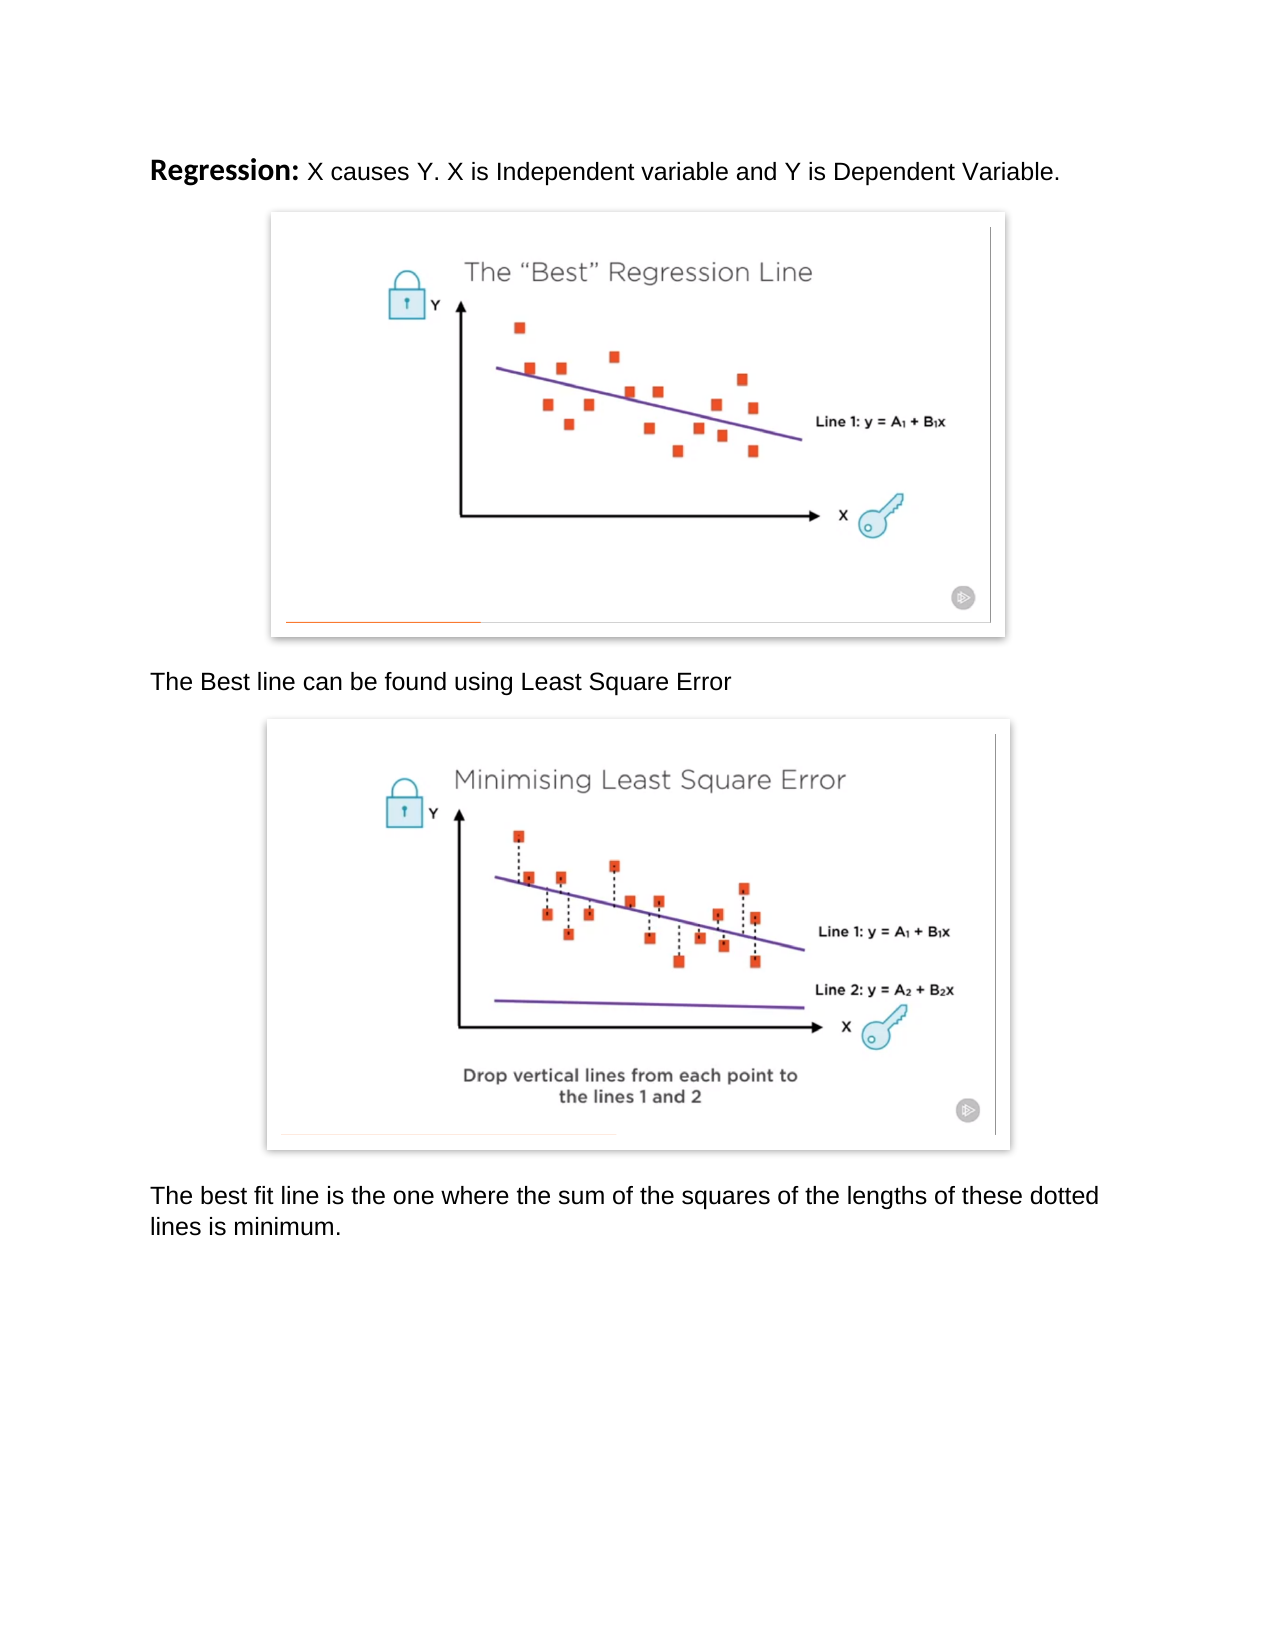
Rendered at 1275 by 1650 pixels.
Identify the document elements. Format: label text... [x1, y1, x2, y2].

picture [286, 227, 991, 623]
picture [281, 734, 996, 1135]
text The best fit line is the one where the sum of the squares of the lengths of these dotted lines is minimum. [150, 1181, 1125, 1241]
text The Best line can be found using Least Square Error [150, 667, 1125, 696]
text Regression: X causes Y. X is Independent variable and Y is Dependent Variable. [150, 150, 1125, 188]
